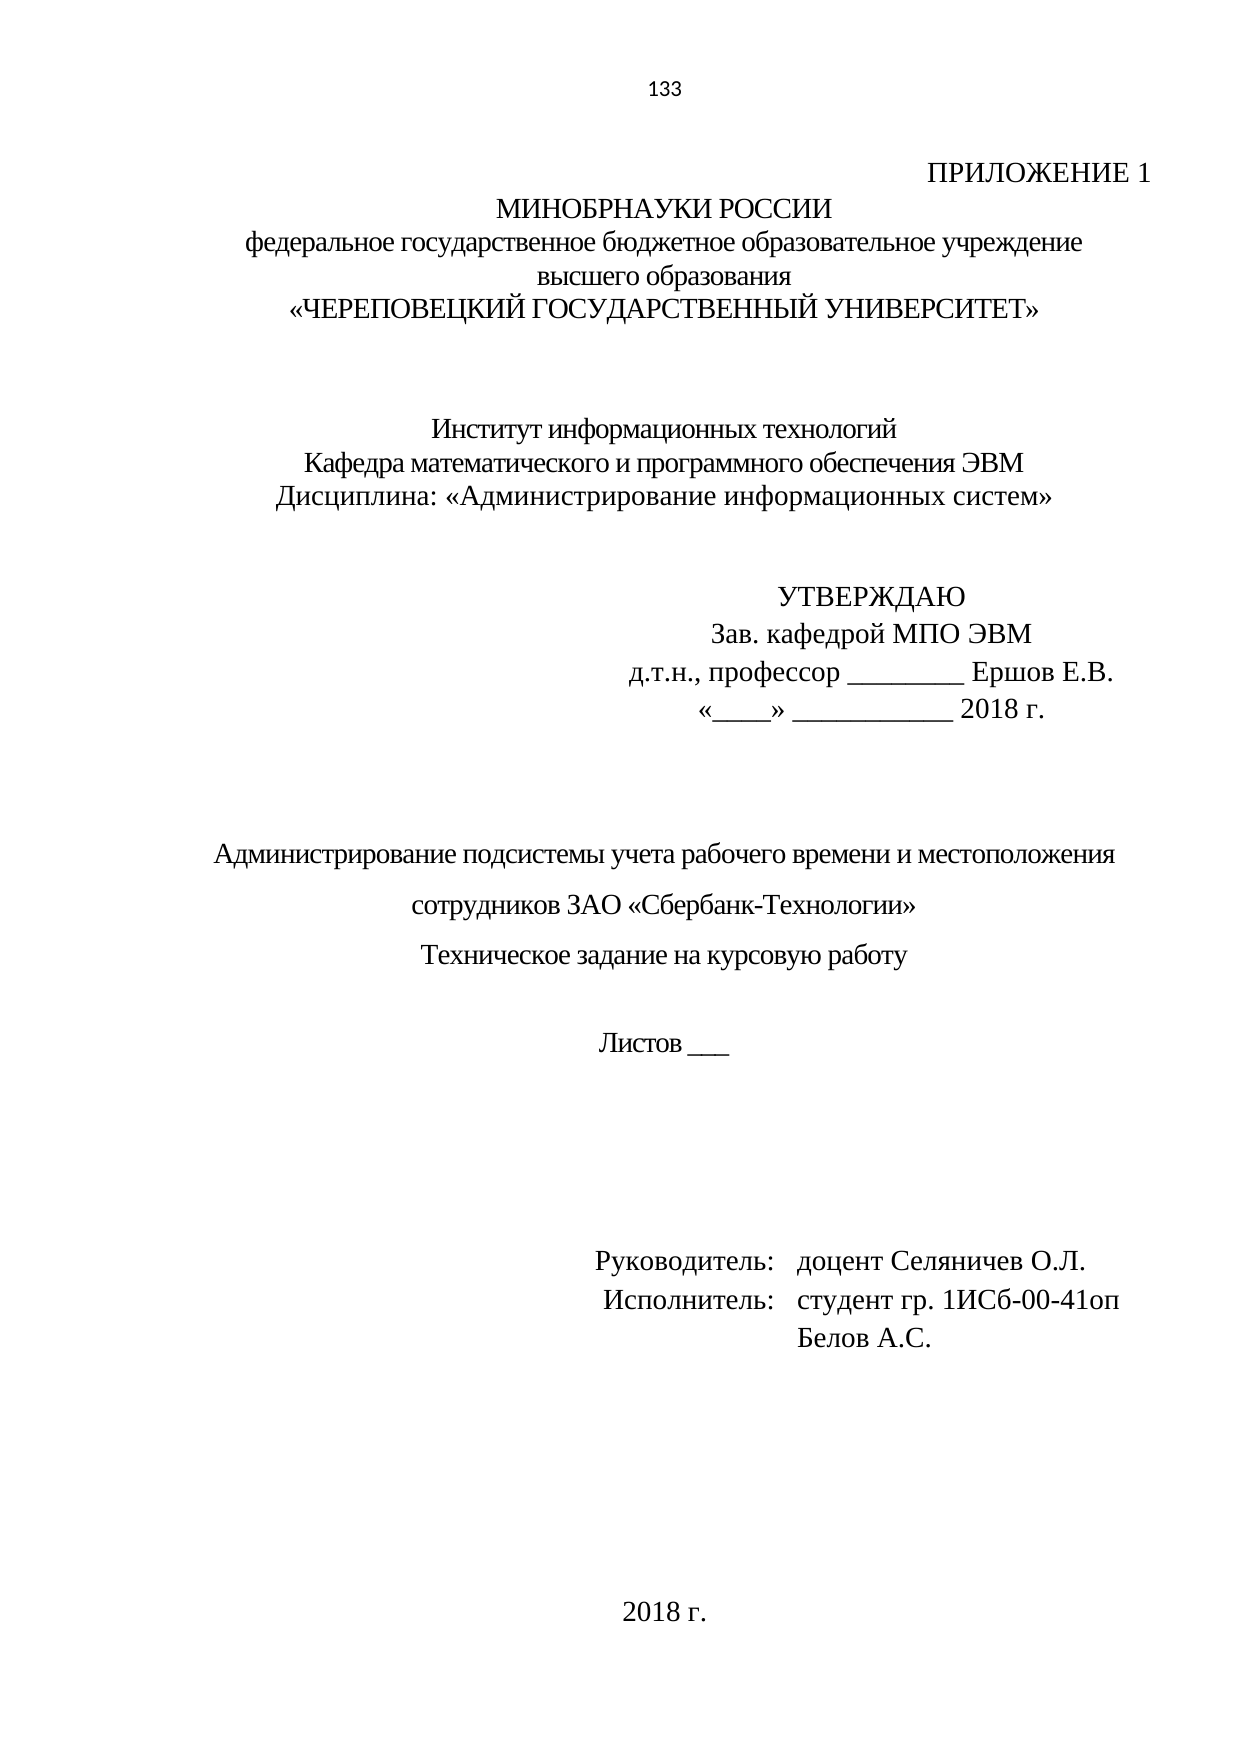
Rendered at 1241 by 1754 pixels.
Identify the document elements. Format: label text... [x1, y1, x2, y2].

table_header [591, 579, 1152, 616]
text Администрирование подсистемы учета рабочего времени и местоположения сотрудников ЗАО «Сбербанк-Технологии» [177, 837, 1152, 920]
text Дисциплина: «Администрирование информационных систем» [177, 478, 1152, 512]
text федеральное государственное бюджетное образовательное учреждение [177, 224, 1152, 258]
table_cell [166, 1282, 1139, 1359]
text 2018 г. [177, 1594, 1152, 1627]
text высшего образования [177, 258, 1152, 292]
text МИНОБРНАУКИ РОССИИ [177, 191, 1152, 224]
subtitle ПРИЛОЖЕНИЕ 1 [177, 155, 1152, 188]
text «ЧЕРЕПОВЕЦКИЙ ГОСУДАРСТВЕННЫЙ УНИВЕРСИТЕТ» [177, 292, 1152, 325]
text Техническое задание на курсовую работу [177, 937, 1152, 971]
text Институт информационных технологий [177, 411, 1152, 445]
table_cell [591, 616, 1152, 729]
text Листов ___ [177, 1025, 1152, 1059]
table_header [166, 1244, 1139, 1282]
text Кафедра математического и программного обеспечения ЭВМ [177, 445, 1152, 478]
